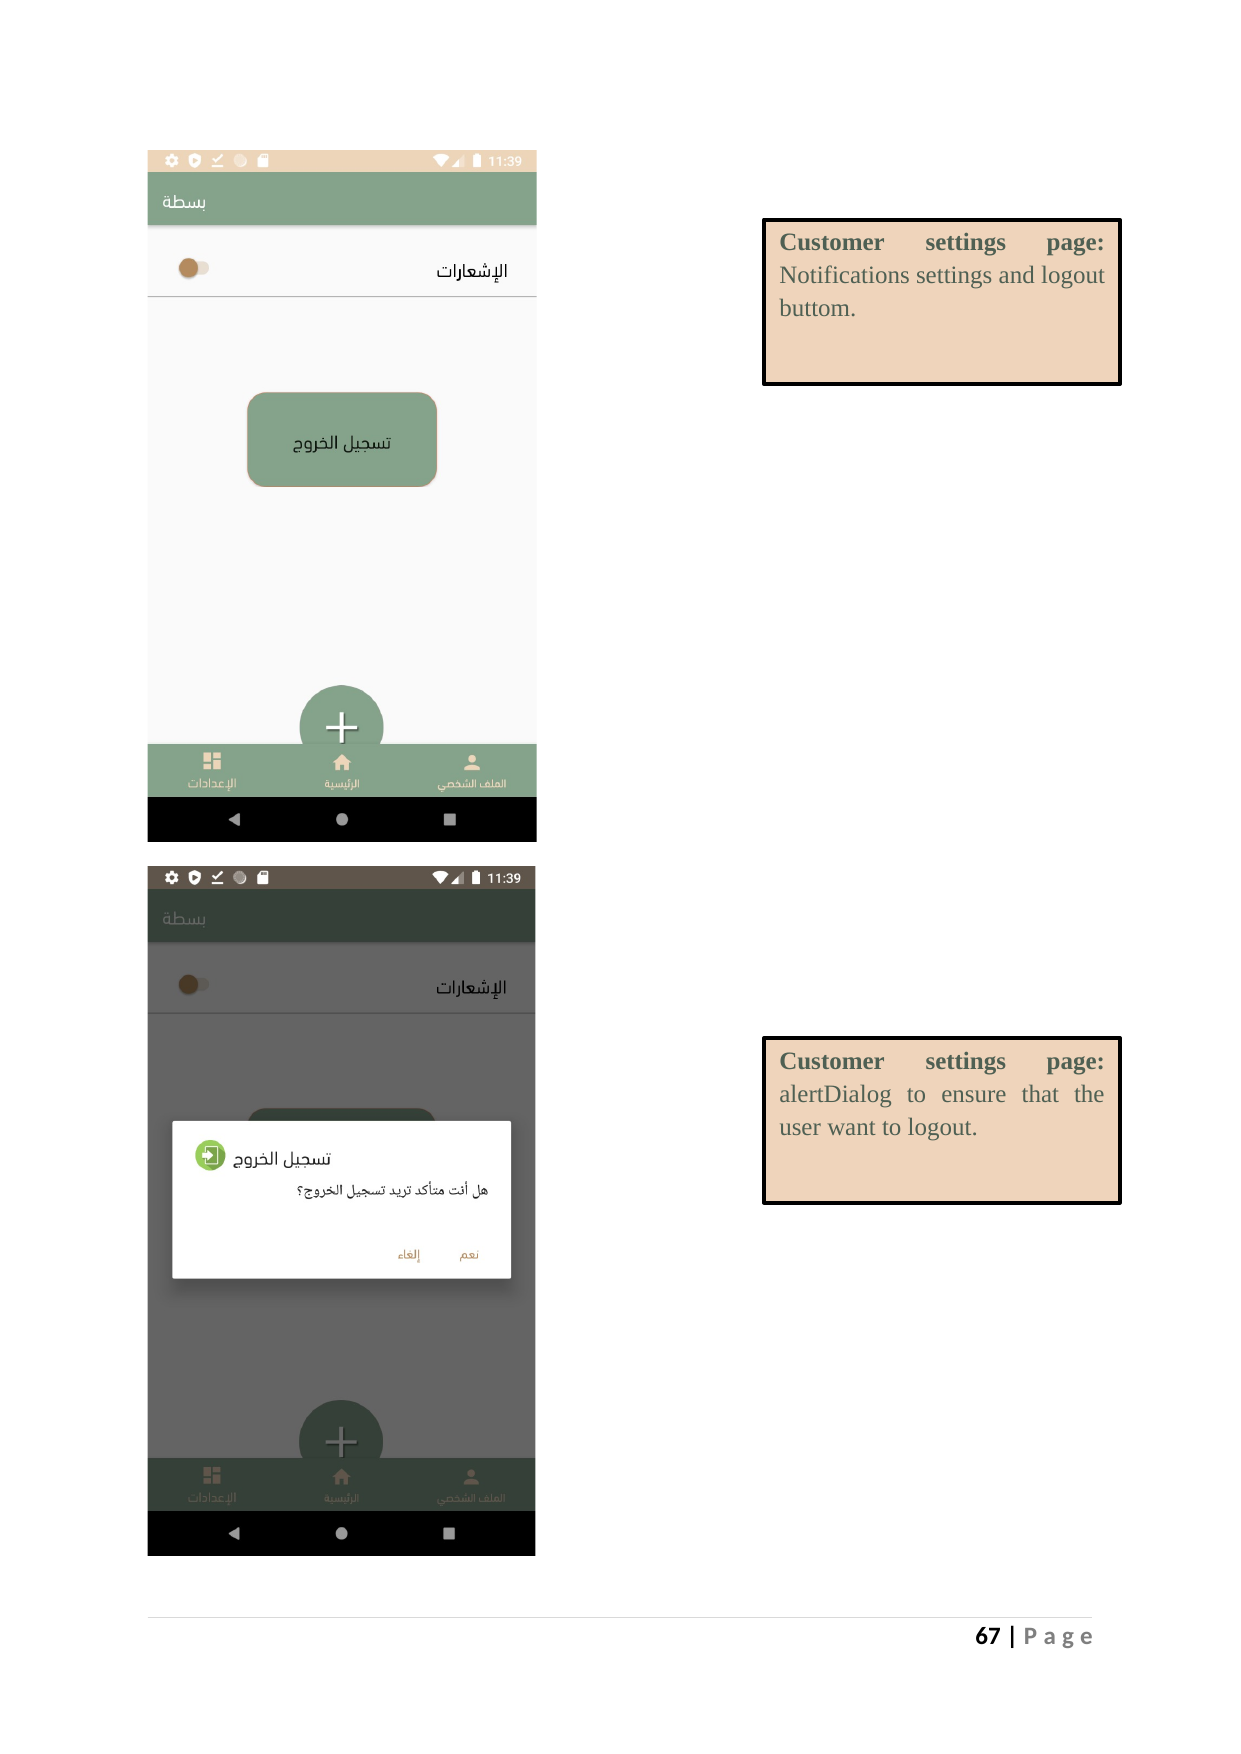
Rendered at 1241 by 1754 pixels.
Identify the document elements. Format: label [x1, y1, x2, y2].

picture [147, 866, 536, 1556]
picture [147, 150, 537, 842]
